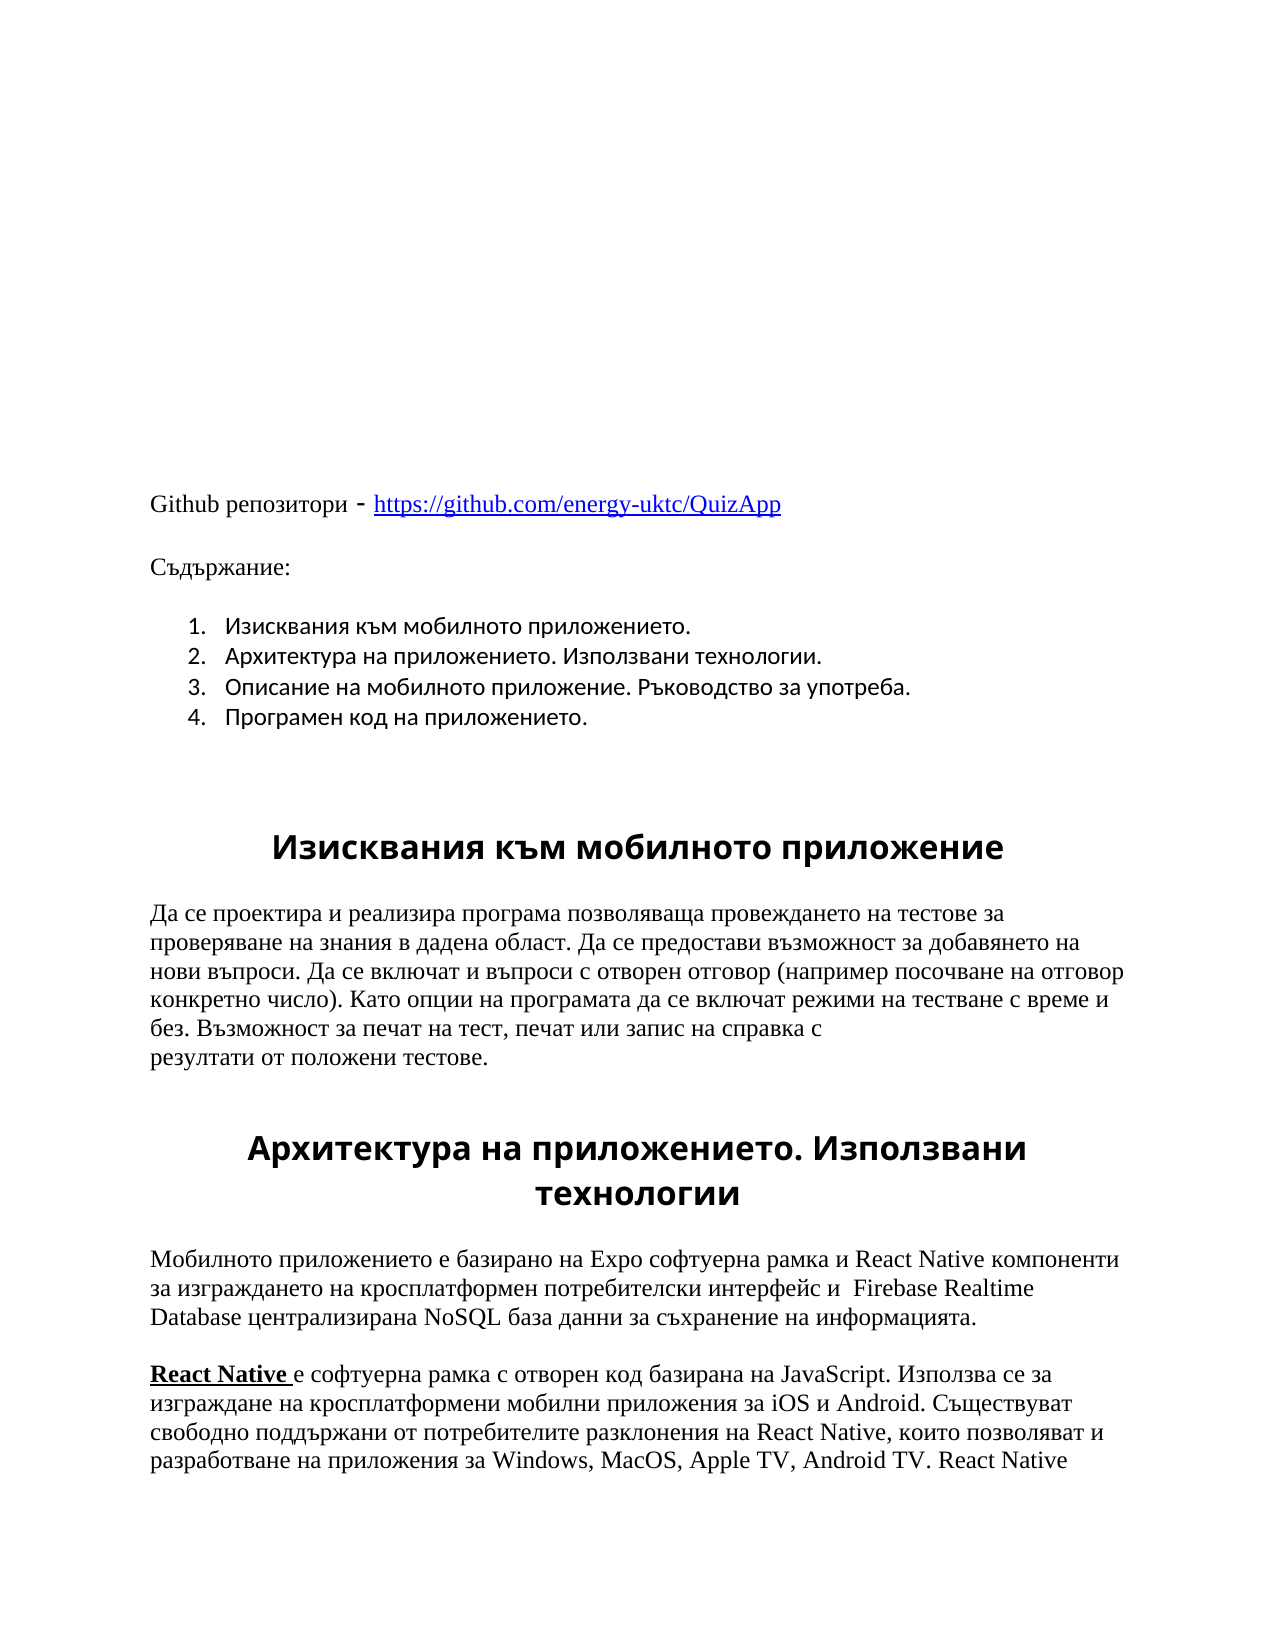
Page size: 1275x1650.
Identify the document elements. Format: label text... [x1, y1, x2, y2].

text Мобилното приложението е базирано на Expo софтуерна рамка и React Native компоненти за изграждането на кросплатформен потребителски интерфейс и Firebase Realtime Database централизирана NoSQL база данни за съхранение на информацията. [150, 1244, 1125, 1330]
text Съдържание: [150, 552, 1125, 610]
list Архитектура на приложението. Използвани технологии. [187, 641, 1125, 671]
text нови въпроси. Да се включат и въпроси с отворен отговор (например посочване на отговор конкретно число). Като опции на програмата да се включат режими на тестване с време и без. Възможност за печат на тест, печат или запис на справка с [150, 956, 1125, 1042]
subtitle Изисквания към мобилното приложение [150, 824, 1125, 869]
subtitle Архитектура на приложението. Използвани технологии [150, 1124, 1125, 1215]
list Изисквания към мобилното приложението. [187, 610, 1125, 641]
text Да се проектира и реализира програма позволяваща провеждането на тестове за проверяване на знания в дадена област. Да се предостави възможност за добавянето на [150, 898, 1125, 956]
list Програмен код на приложението. [187, 702, 1125, 732]
text Github репозитори - https://github.com/energy-uktc/QuizApp [150, 485, 1125, 519]
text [150, 1359, 1125, 1474]
list Описание на мобилното приложение. Ръководство за употреба. [187, 671, 1125, 702]
text резултати от положени тестове. [150, 1042, 1125, 1071]
